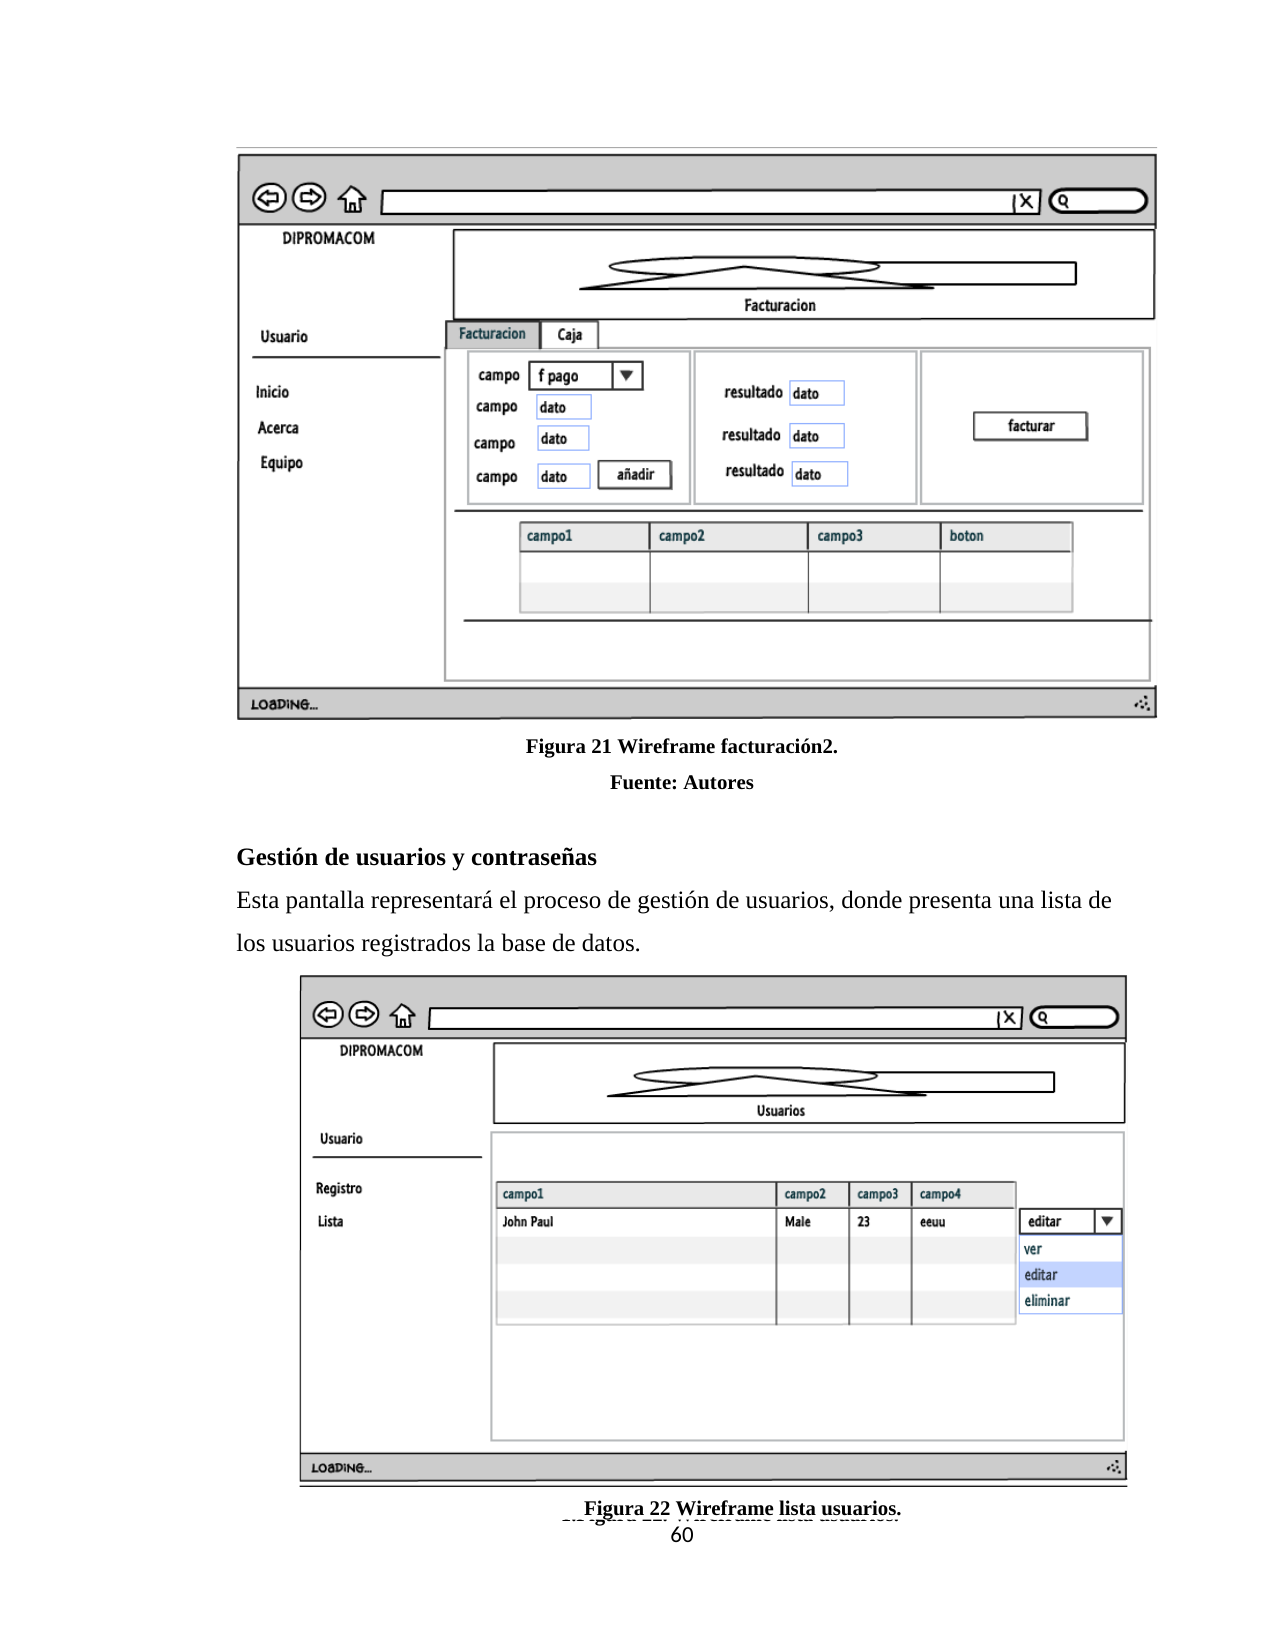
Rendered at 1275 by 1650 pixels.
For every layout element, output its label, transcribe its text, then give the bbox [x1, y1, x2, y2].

text Fuente: Autores [236, 770, 1127, 794]
picture [299, 971, 1128, 1487]
text Gestión de usuarios y contraseñas [236, 842, 1127, 871]
text Esta pantalla representará el proceso de gestión de usuarios, donde presenta una lista de los usuarios registrados la base de datos. [236, 885, 1127, 957]
picture [236, 147, 1158, 720]
text Figura 21 Wireframe facturación2. [236, 734, 1127, 758]
